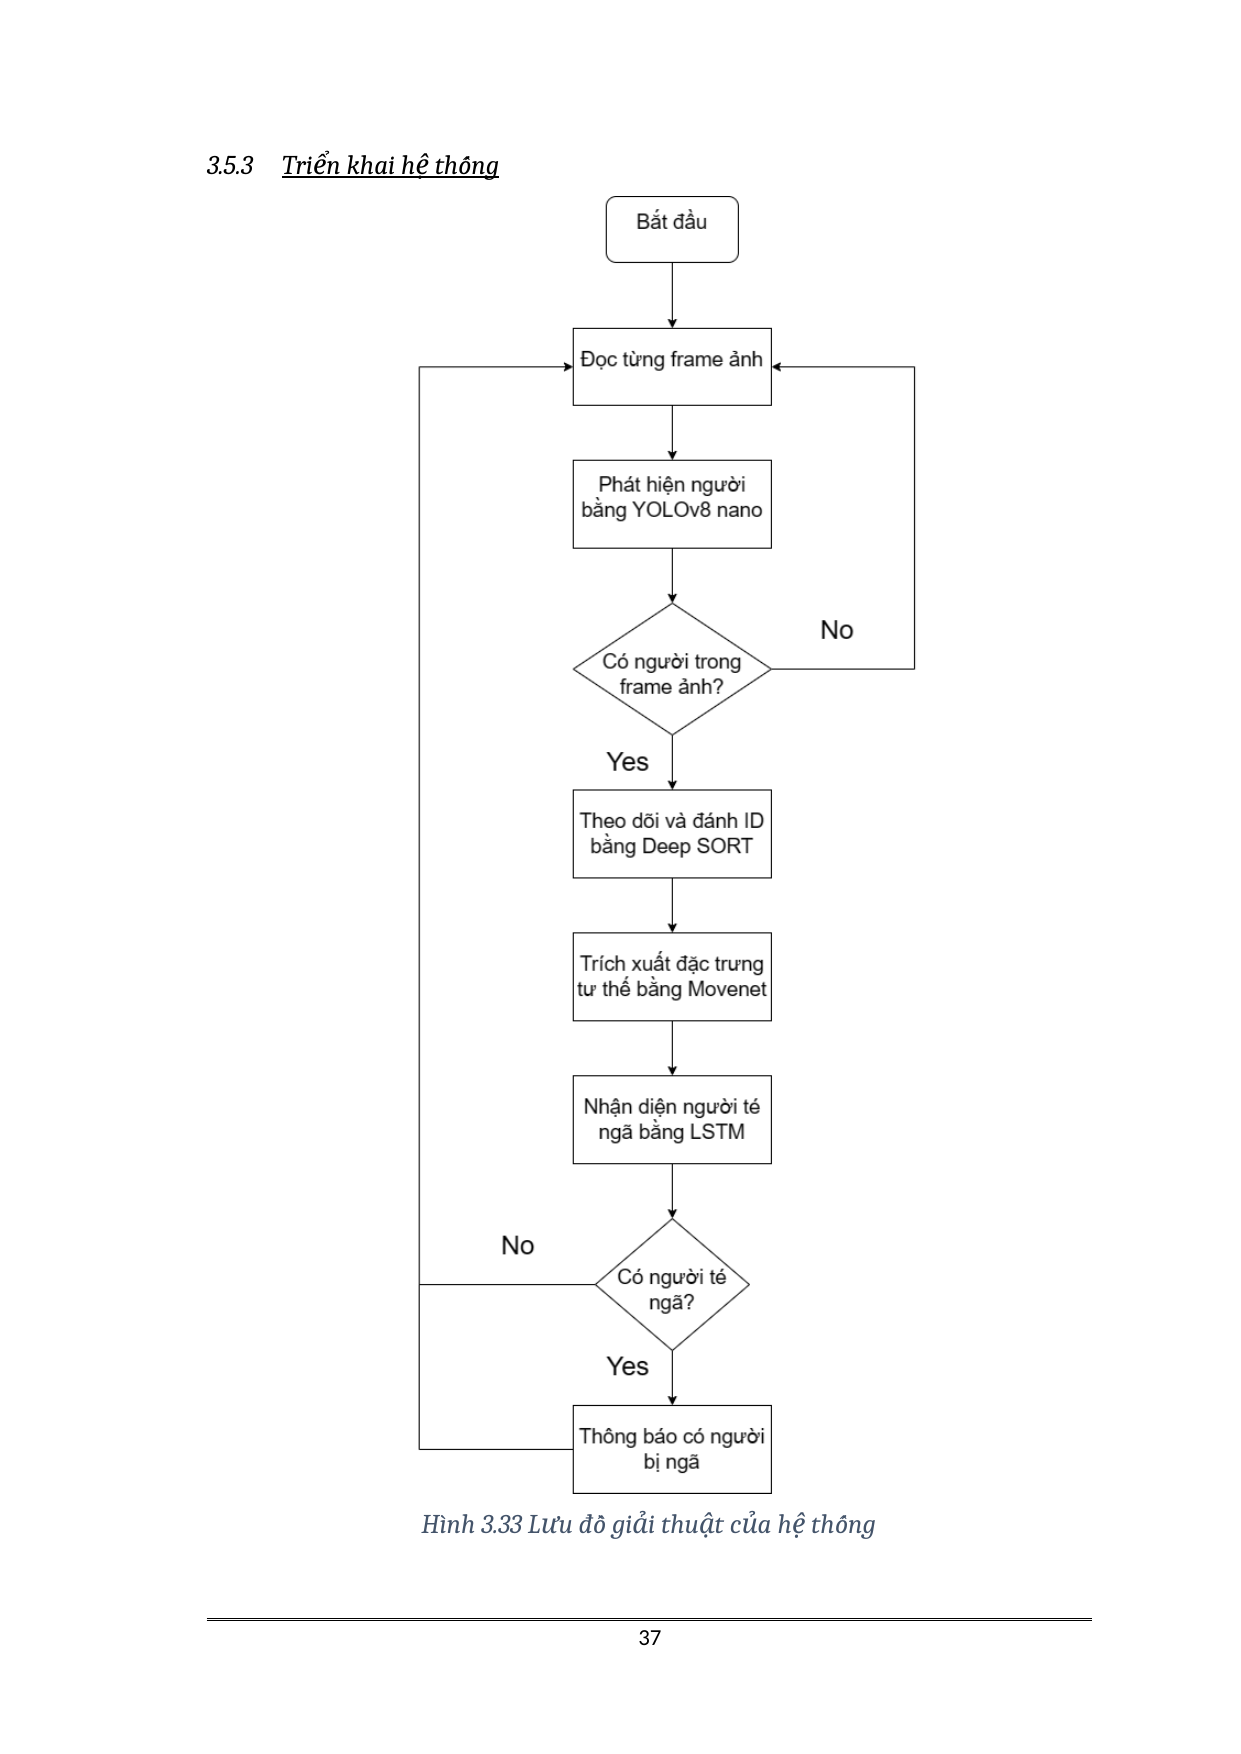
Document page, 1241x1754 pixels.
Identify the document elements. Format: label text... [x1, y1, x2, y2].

picture [411, 196, 925, 1494]
subtitle Triển khai hệ thống [207, 150, 1092, 181]
